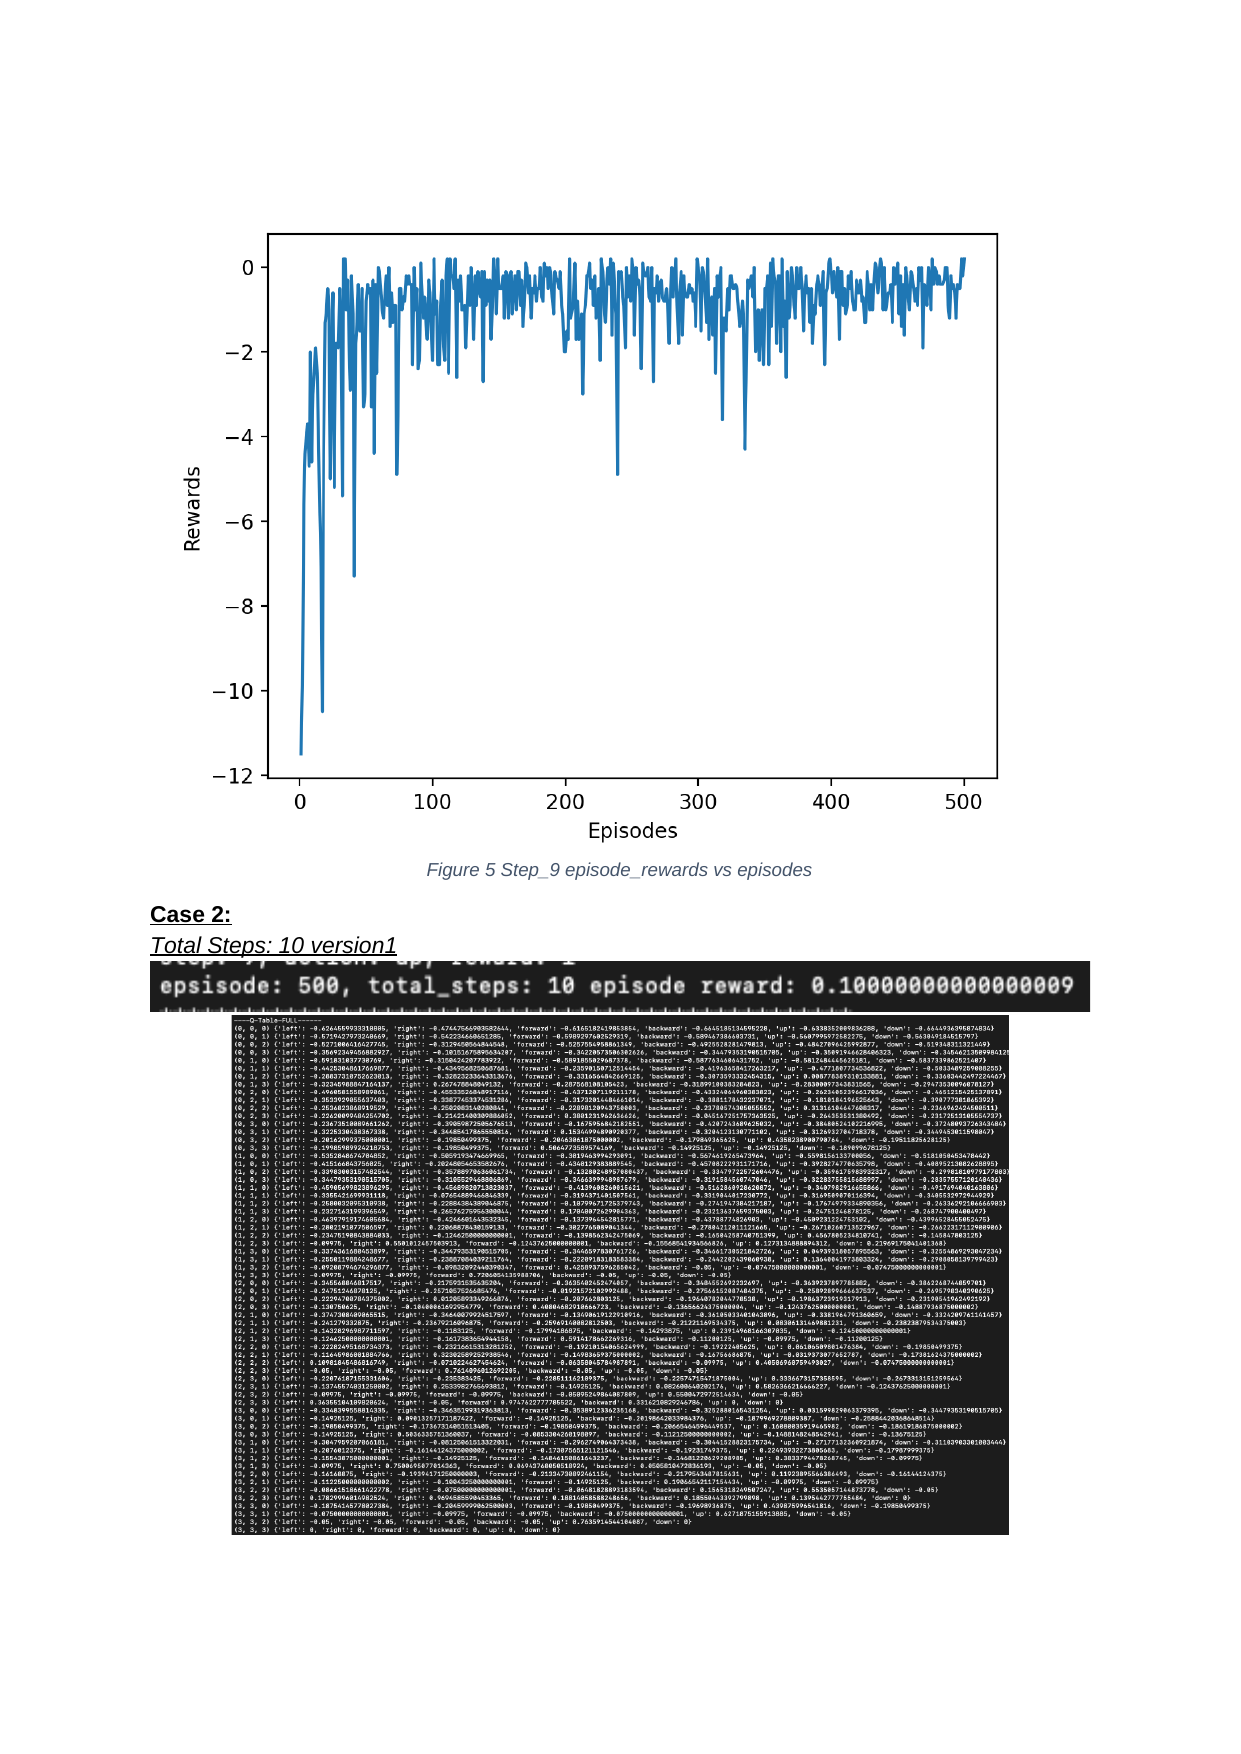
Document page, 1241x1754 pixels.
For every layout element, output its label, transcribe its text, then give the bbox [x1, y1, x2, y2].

text Total Steps: 10 version1 [150, 932, 1090, 958]
picture [150, 150, 1091, 856]
text Case 2: [150, 901, 1090, 928]
picture [231, 1015, 1009, 1535]
text Figure 5 Step_9 episode_rewards vs episodes [150, 859, 1090, 881]
picture [150, 961, 1091, 1012]
